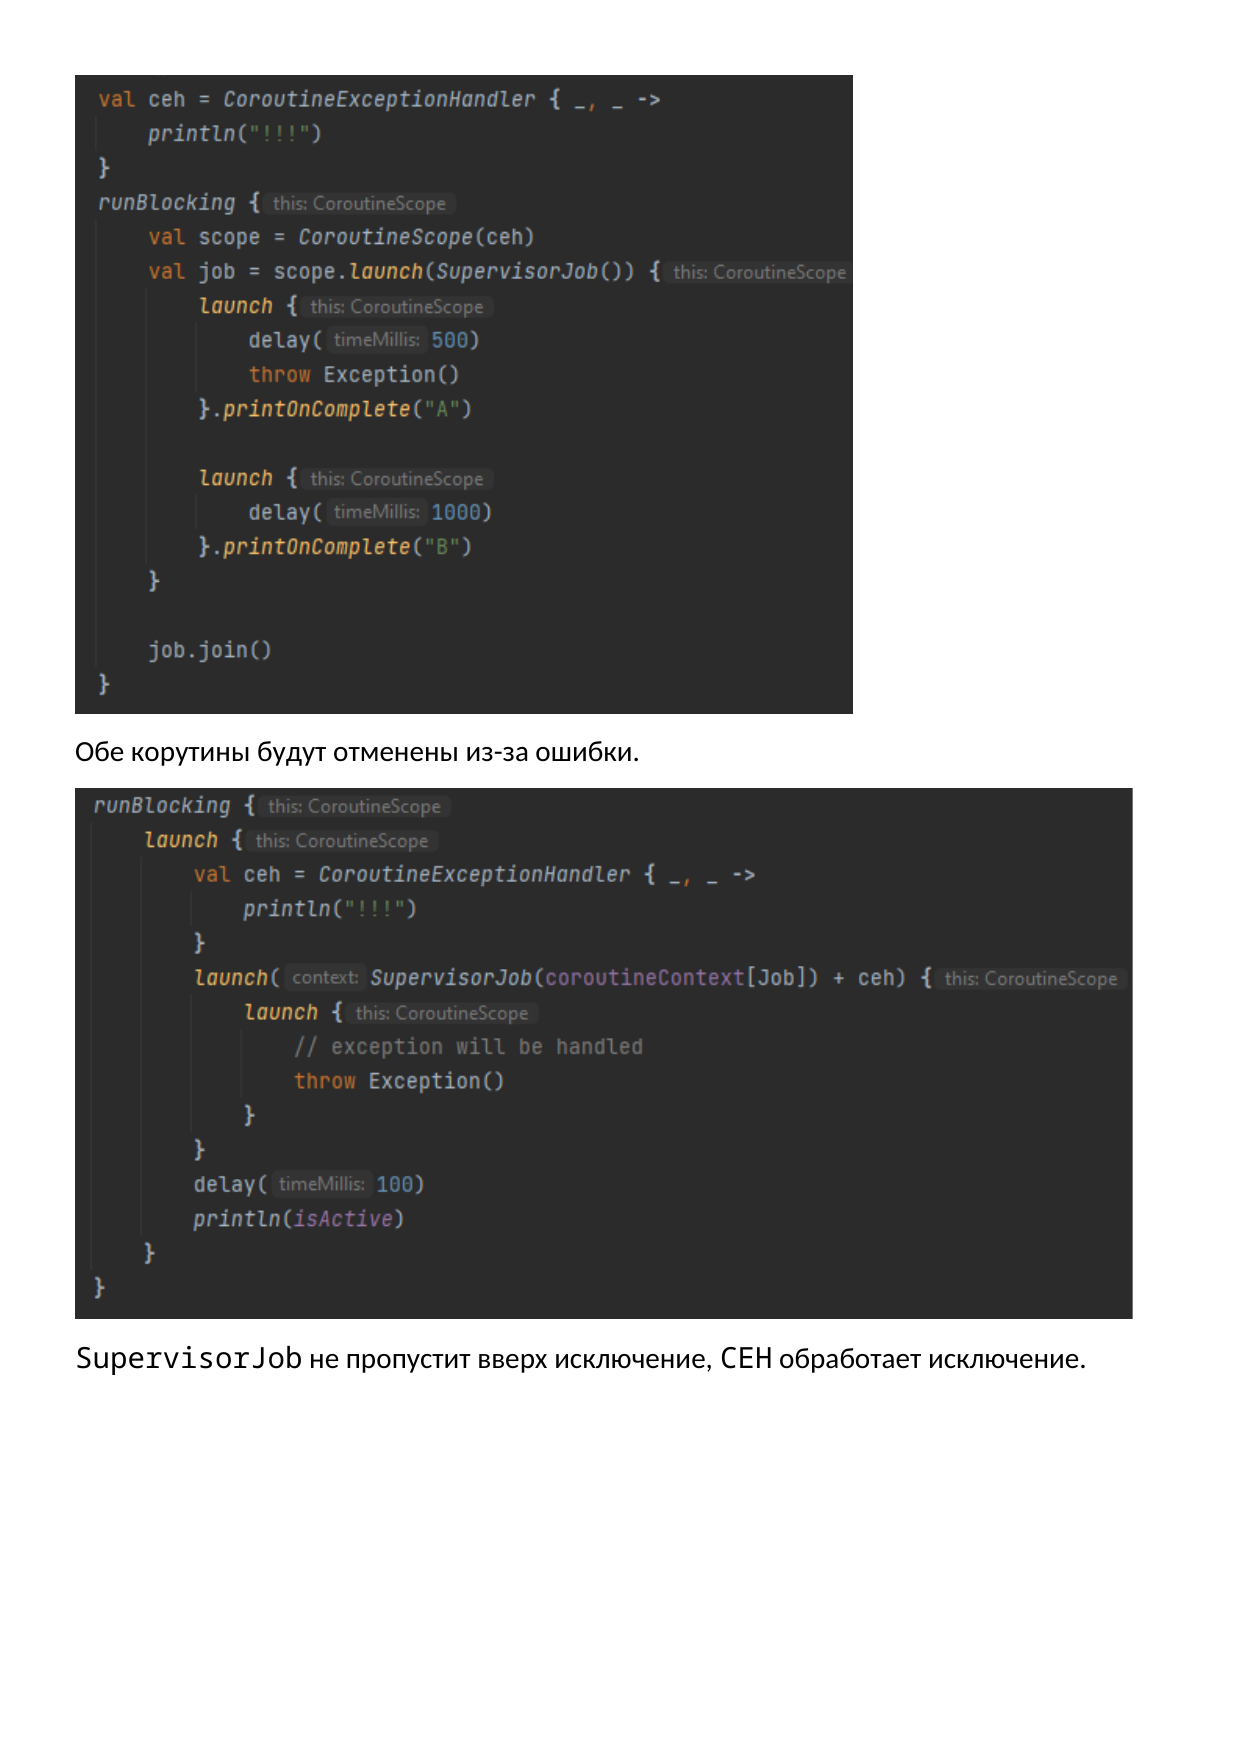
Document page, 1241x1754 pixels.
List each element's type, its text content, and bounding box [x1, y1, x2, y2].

text Обе корутины будут отменены из-за ошибки. [75, 733, 1165, 769]
picture [75, 788, 1133, 1319]
picture [75, 75, 853, 714]
text SupervisorJob не пропустит вверх исключение, CEH обработает исключение. [75, 1338, 1165, 1377]
